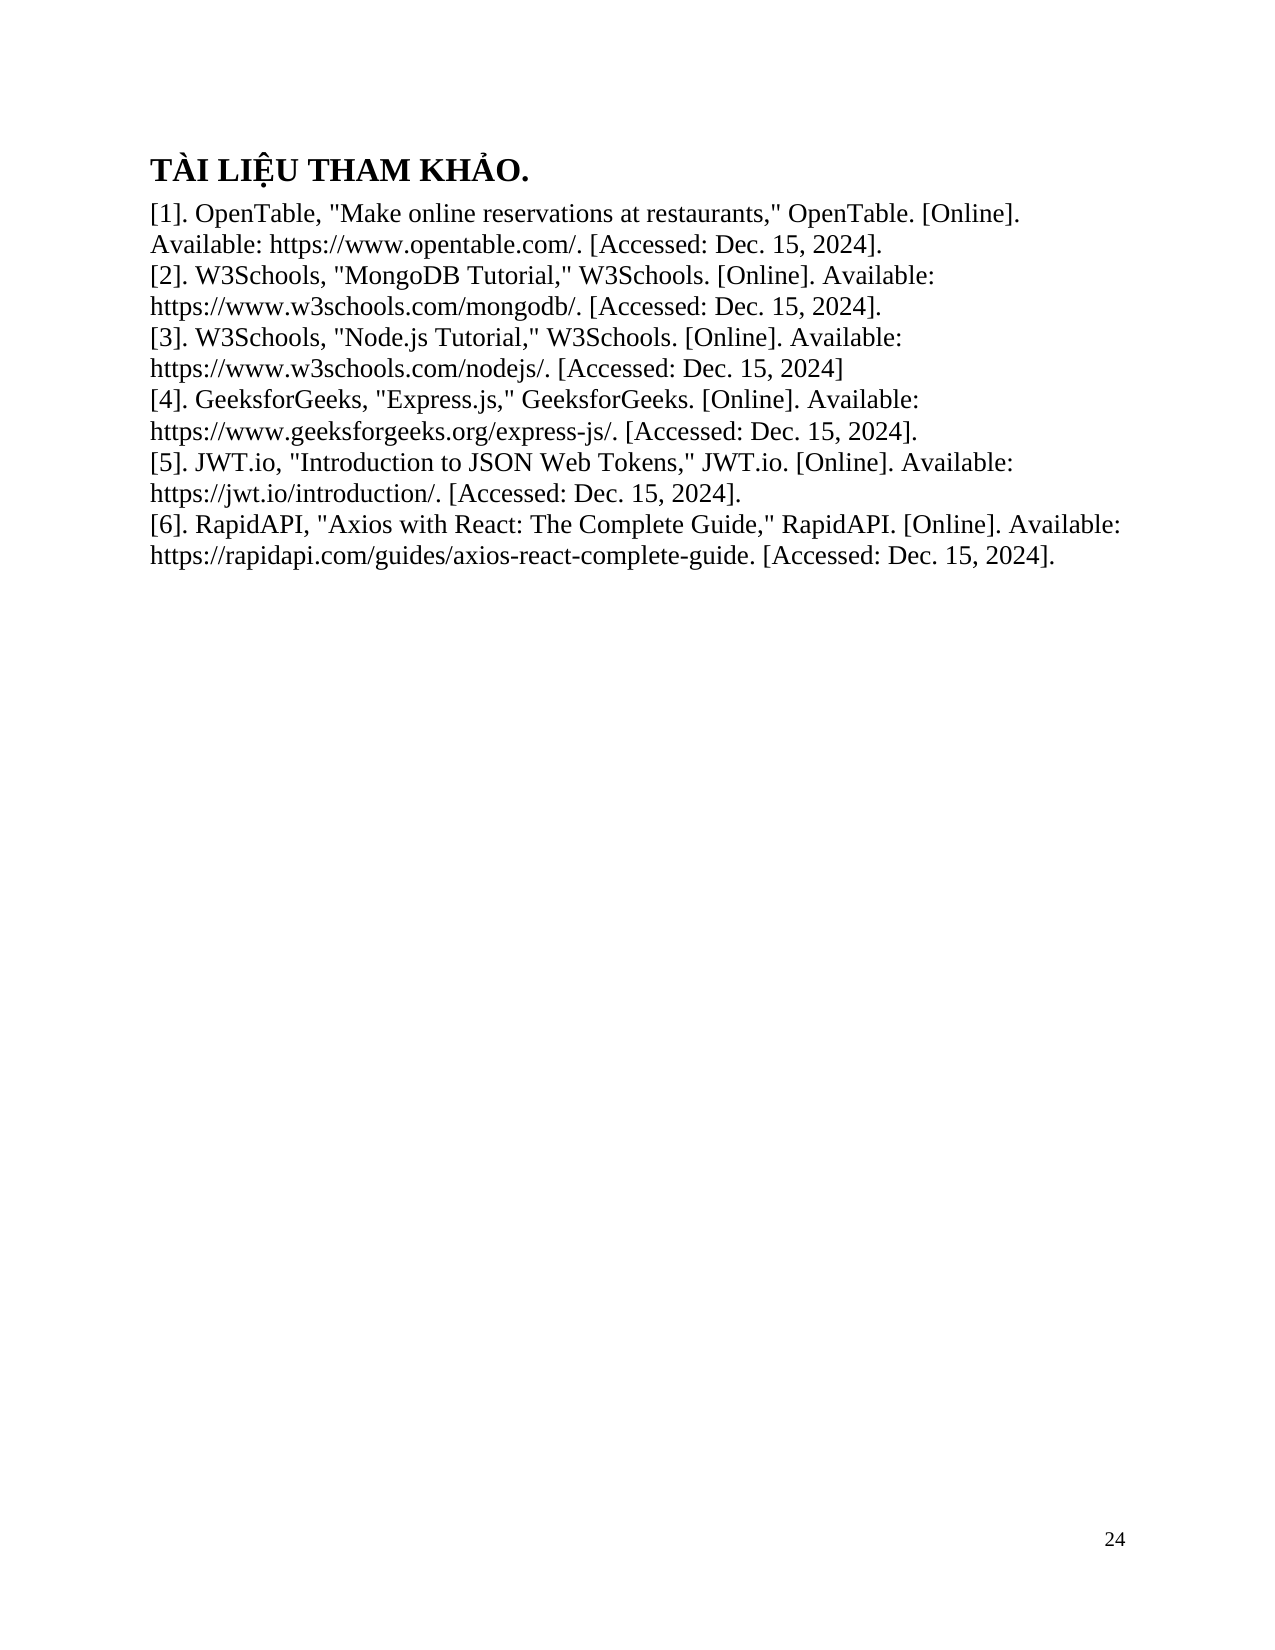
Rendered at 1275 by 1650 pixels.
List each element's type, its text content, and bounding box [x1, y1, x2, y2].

text [4]. GeeksforGeeks, "Express.js," GeeksforGeeks. [Online]. Available: https://www.geeksforgeeks.org/express-js/. [Accessed: Dec. 15, 2024]. [150, 383, 1125, 446]
subtitle TÀI LIỆU THAM KHẢO. [150, 150, 1125, 188]
text [1]. OpenTable, "Make online reservations at restaurants," OpenTable. [Online]. Available: https://www.opentable.com/. [Accessed: Dec. 15, 2024]. [150, 197, 1125, 259]
text [5]. JWT.io, "Introduction to JSON Web Tokens," JWT.io. [Online]. Available: https://jwt.io/introduction/. [Accessed: Dec. 15, 2024]. [150, 446, 1125, 508]
text [6]. RapidAPI, "Axios with React: The Complete Guide," RapidAPI. [Online]. Available: https://rapidapi.com/guides/axios-react-complete-guide. [Accessed: Dec. 15, 2024]. [150, 508, 1125, 570]
text [3]. W3Schools, "Node.js Tutorial," W3Schools. [Online]. Available: https://www.w3schools.com/nodejs/. [Accessed: Dec. 15, 2024] [150, 321, 1125, 383]
text [2]. W3Schools, "MongoDB Tutorial," W3Schools. [Online]. Available: https://www.w3schools.com/mongodb/. [Accessed: Dec. 15, 2024]. [150, 259, 1125, 321]
